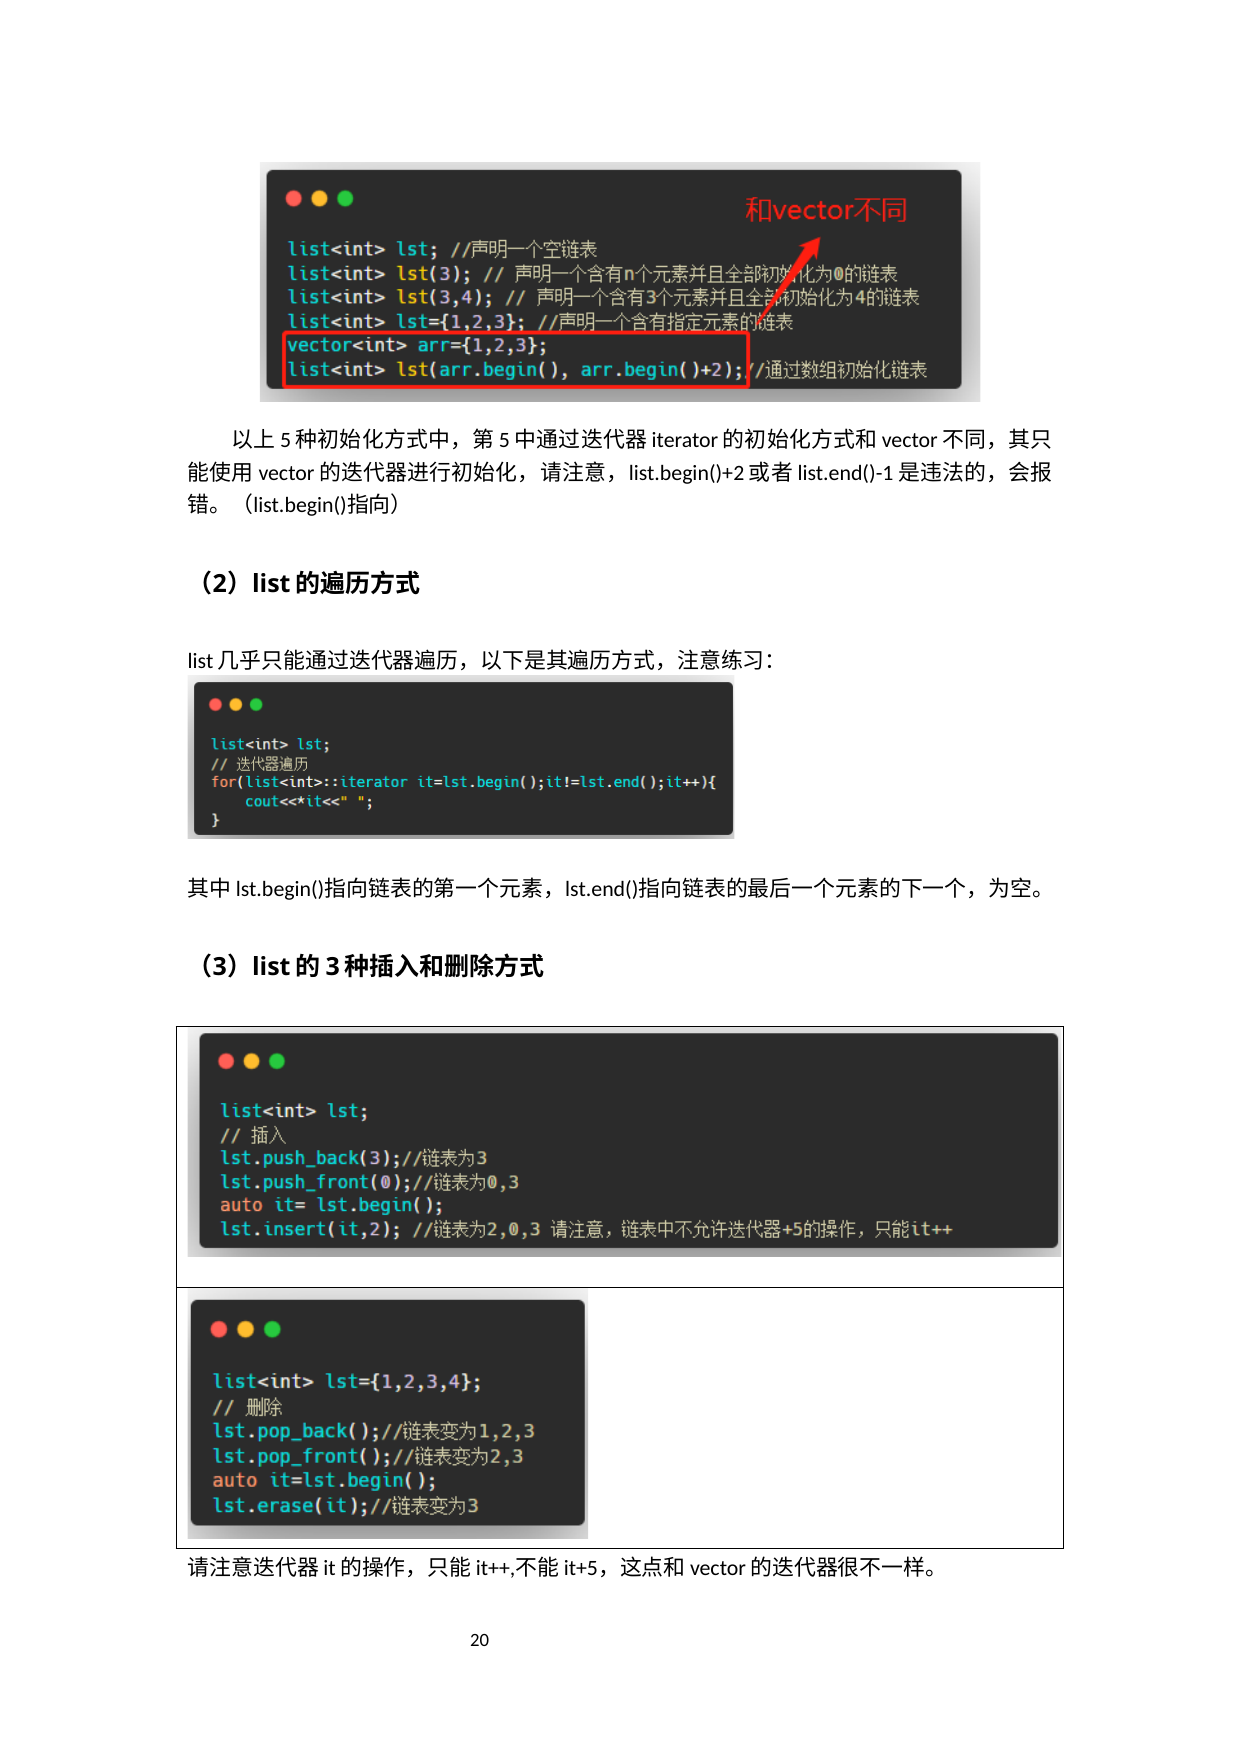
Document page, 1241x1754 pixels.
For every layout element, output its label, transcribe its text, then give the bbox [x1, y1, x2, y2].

text list几乎只能通过迭代器遍历，以下是其遍历方式，注意练习： [187, 643, 1053, 675]
picture [187, 675, 735, 839]
table_cell [177, 1288, 1063, 1548]
list 请注意迭代器it的操作，只能it++,不能it+5，这点和vector的迭代器很不一样。 [187, 1549, 1053, 1582]
list 其中lst.begin()指向链表的第一个元素，lst.end()指向链表的最后一个元素的下一个，为空。 [187, 870, 1053, 903]
picture [187, 1027, 1062, 1257]
subtitle list的遍历方式 [187, 549, 1053, 614]
table_header [177, 1027, 1063, 1287]
picture [259, 162, 981, 402]
picture [187, 1288, 589, 1539]
list 以上5种初始化方式中，第5中通过迭代器iterator的初始化方式和vector不同，其只能使用vector的迭代器进行初始化，请注意，list.begin()+2或者list.end()-1是违法的，会报错。（list.begin()指向） [187, 422, 1053, 519]
subtitle list的3种插入和删除方式 [187, 932, 1053, 997]
